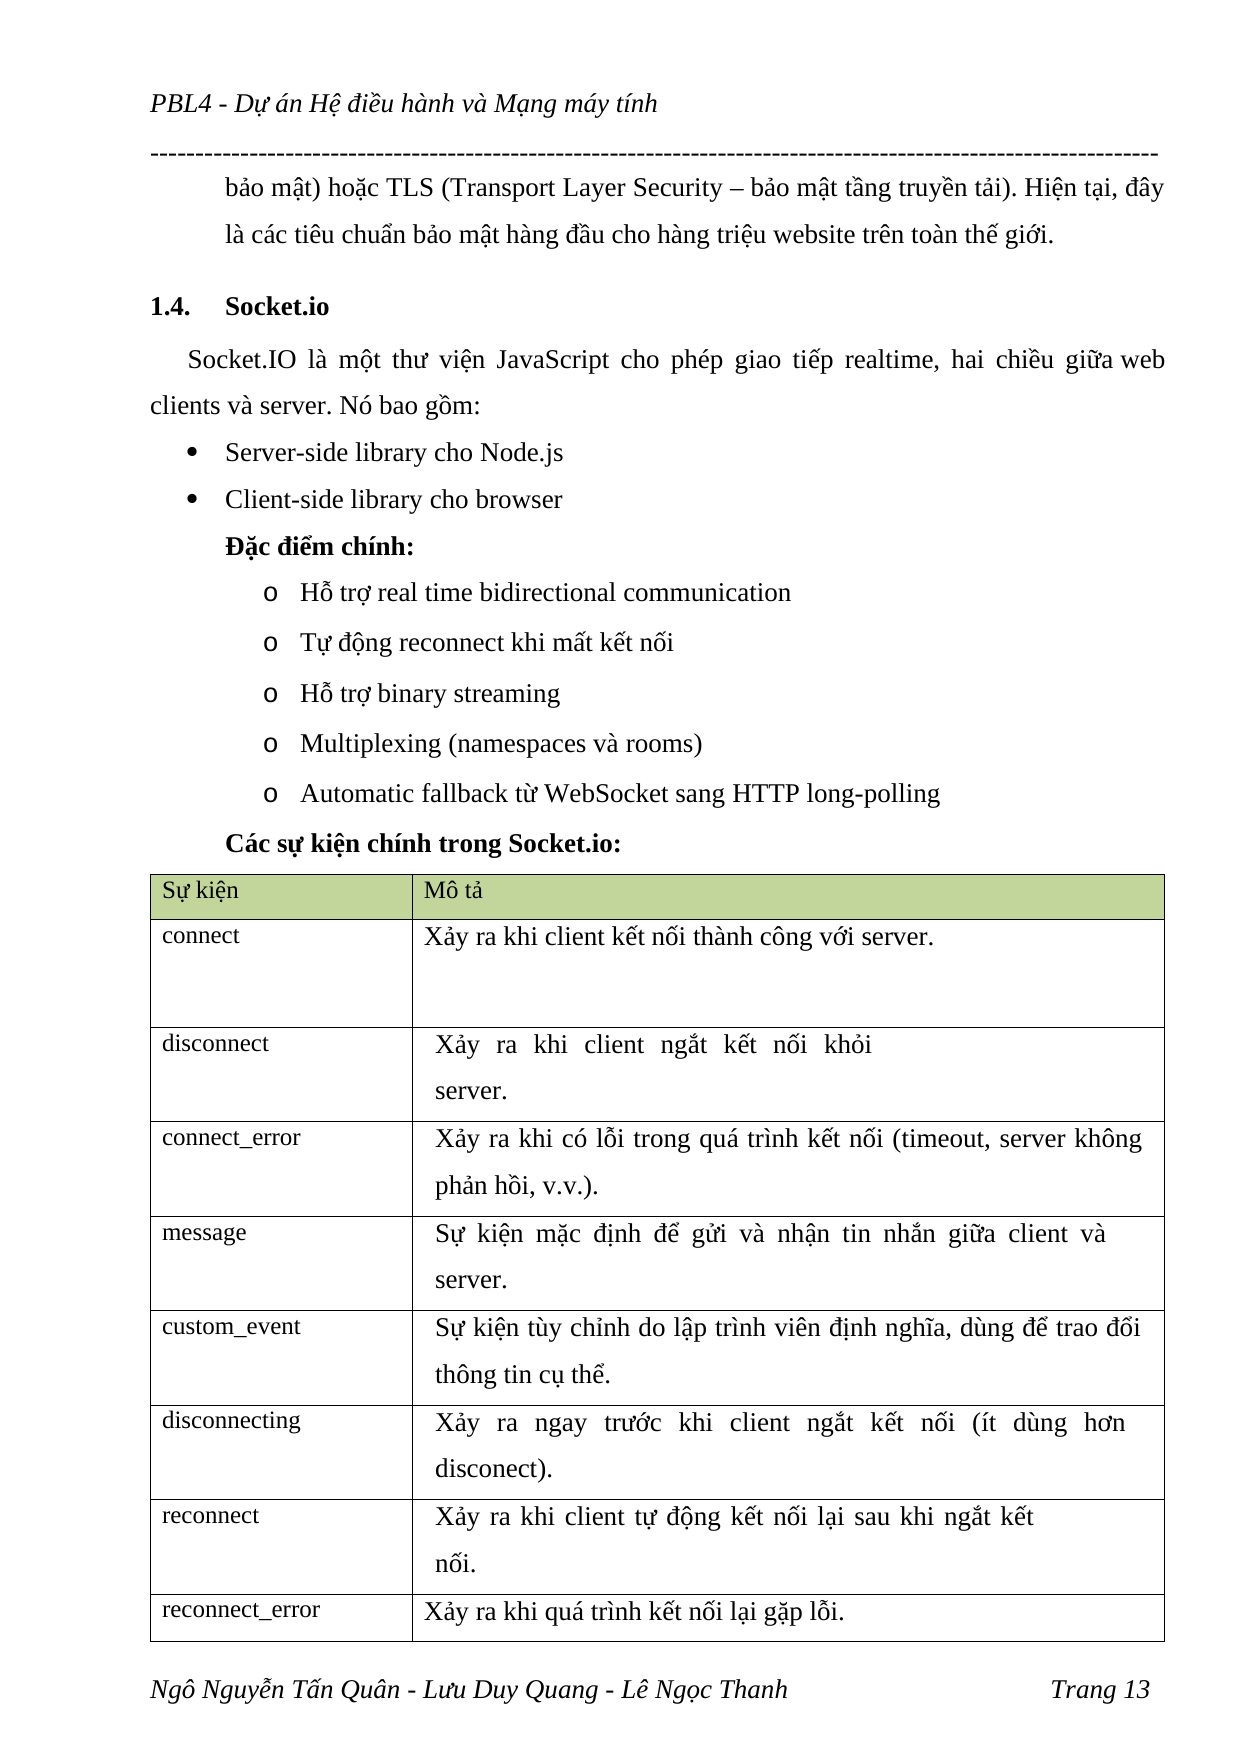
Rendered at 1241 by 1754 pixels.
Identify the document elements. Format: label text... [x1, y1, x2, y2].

table_cell [413, 1406, 1164, 1499]
text Socket.IO là một thư viện JavaScript cho phép giao tiếp realtime, hai chiều giữa web clients và server. Nó bao gồm: [150, 343, 1165, 421]
subtitle Socket.io [150, 290, 1165, 321]
list Multiplexing (namespaces và rooms) [262, 727, 1165, 760]
list Automatic fallback từ WebSocket sang HTTP long-polling [262, 777, 1165, 810]
list Client-side library cho browser [187, 483, 1165, 514]
list Hỗ trợ real time bidirectional communication [262, 576, 1165, 610]
table_cell reconnect [151, 1500, 412, 1593]
table_cell [413, 1122, 1164, 1216]
text Đặc điểm chính: [225, 530, 1165, 561]
table_cell [413, 1217, 1164, 1310]
list Server-side library cho Node.js [187, 436, 1165, 467]
text Các sự kiện chính trong Socket.io: [225, 827, 1165, 858]
table_cell [413, 1500, 1164, 1593]
table_header Mô tả [413, 875, 1164, 919]
table_header Sự kiện [151, 875, 412, 919]
table_cell [413, 1311, 1164, 1404]
table_cell connect_error [151, 1122, 412, 1216]
table_cell custom_event [151, 1311, 412, 1404]
list Hỗ trợ binary streaming [262, 677, 1165, 710]
table_cell message [151, 1217, 412, 1310]
table_cell Xảy ra khi client kết nối thành công với server. [413, 920, 1164, 1027]
table_cell disconnecting [151, 1406, 412, 1499]
list Tự động reconnect khi mất kết nối [262, 627, 1165, 660]
table_cell [413, 1028, 1164, 1121]
table_cell reconnect_error [151, 1595, 412, 1641]
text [225, 171, 1165, 249]
table_cell disconnect [151, 1028, 412, 1121]
table_cell connect [151, 920, 412, 1027]
table_cell Xảy ra khi quá trình kết nối lại gặp lỗi. [413, 1595, 1164, 1641]
